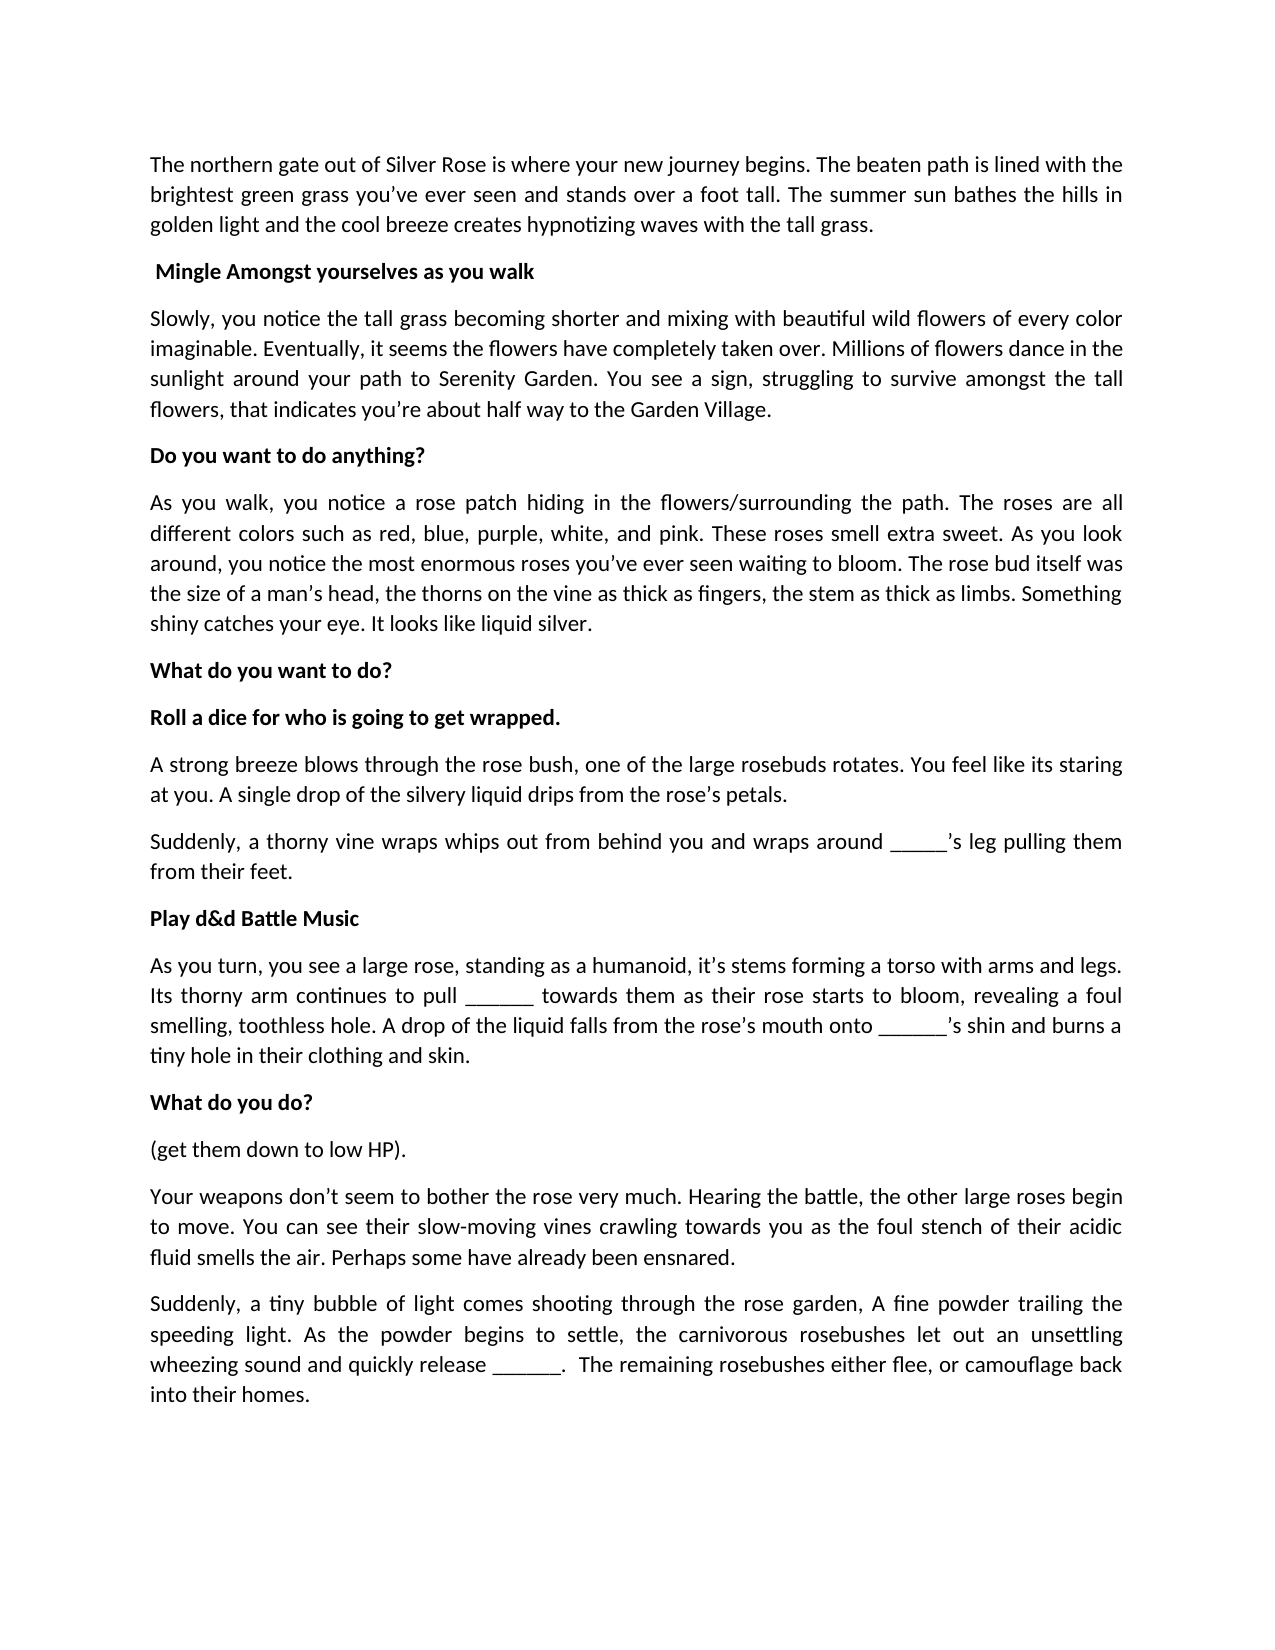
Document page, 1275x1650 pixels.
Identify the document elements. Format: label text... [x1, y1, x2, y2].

text Slowly, you notice the tall grass becoming shorter and mixing with beautiful wild flowers of every color imaginable. Eventually, it seems the flowers have completely taken over. Millions of flowers dance in the sunlight around your path to Serenity Garden. You see a sign, struggling to survive amongst the tall flowers, that indicates you’re about half way to the Garden Village. [150, 304, 1125, 423]
text Do you want to do anything? [150, 442, 1125, 470]
text Suddenly, a tiny bubble of light comes shooting through the rose garden, A fine powder trailing the speeding light. As the powder begins to settle, the carnivorous rosebushes let out an unsettling wheezing sound and quickly release ______. The remaining rosebushes either flee, or camouflage back into their homes. [150, 1289, 1125, 1408]
text As you walk, you notice a rose patch hiding in the flowers/surrounding the path. The roses are all different colors such as red, blue, purple, white, and pink. These roses smell extra sweet. As you look around, you notice the most enormous roses you’ve ever seen waiting to bloom. The rose bud itself was the size of a man’s head, the thorns on the vine as thick as fingers, the stem as thick as limbs. Something shiny catches your eye. It looks like liquid silver. [150, 488, 1125, 637]
text Mingle Amongst yourselves as you walk [150, 257, 1125, 285]
text A strong breeze blows through the rose bush, one of the large rosebuds rotates. You feel like its staring at you. A single drop of the silvery liquid drips from the rose’s petals. [150, 750, 1125, 808]
text Roll a dice for who is going to get wrapped. [150, 703, 1125, 731]
text The northern gate out of Silver Rose is where your new journey begins. The beaten path is lined with the brightest green grass you’ve ever seen and stands over a foot tall. The summer sun bathes the hills in golden light and the cool breeze creates hypnotizing waves with the tall grass. [150, 150, 1125, 238]
text Play d&d Battle Music [150, 904, 1125, 932]
text As you turn, you see a large rose, standing as a humanoid, it’s stems forming a torso with arms and legs. Its thorny arm continues to pull ______ towards them as their rose starts to bloom, revealing a foul smelling, toothless hole. A drop of the liquid falls from the rose’s mouth onto ______’s shin and burns a tiny hole in their clothing and skin. [150, 951, 1125, 1070]
text (get them down to low HP). [150, 1135, 1125, 1163]
text What do you want to do? [150, 656, 1125, 684]
text What do you do? [150, 1088, 1125, 1117]
text Your weapons don’t seem to bother the rose very much. Hearing the battle, the other large roses begin to move. You can see their slow-moving vines crawling towards you as the foul stench of their acidic fluid smells the air. Perhaps some have already been ensnared. [150, 1182, 1125, 1271]
text Suddenly, a thorny vine wraps whips out from behind you and wraps around _____’s leg pulling them from their feet. [150, 827, 1125, 885]
